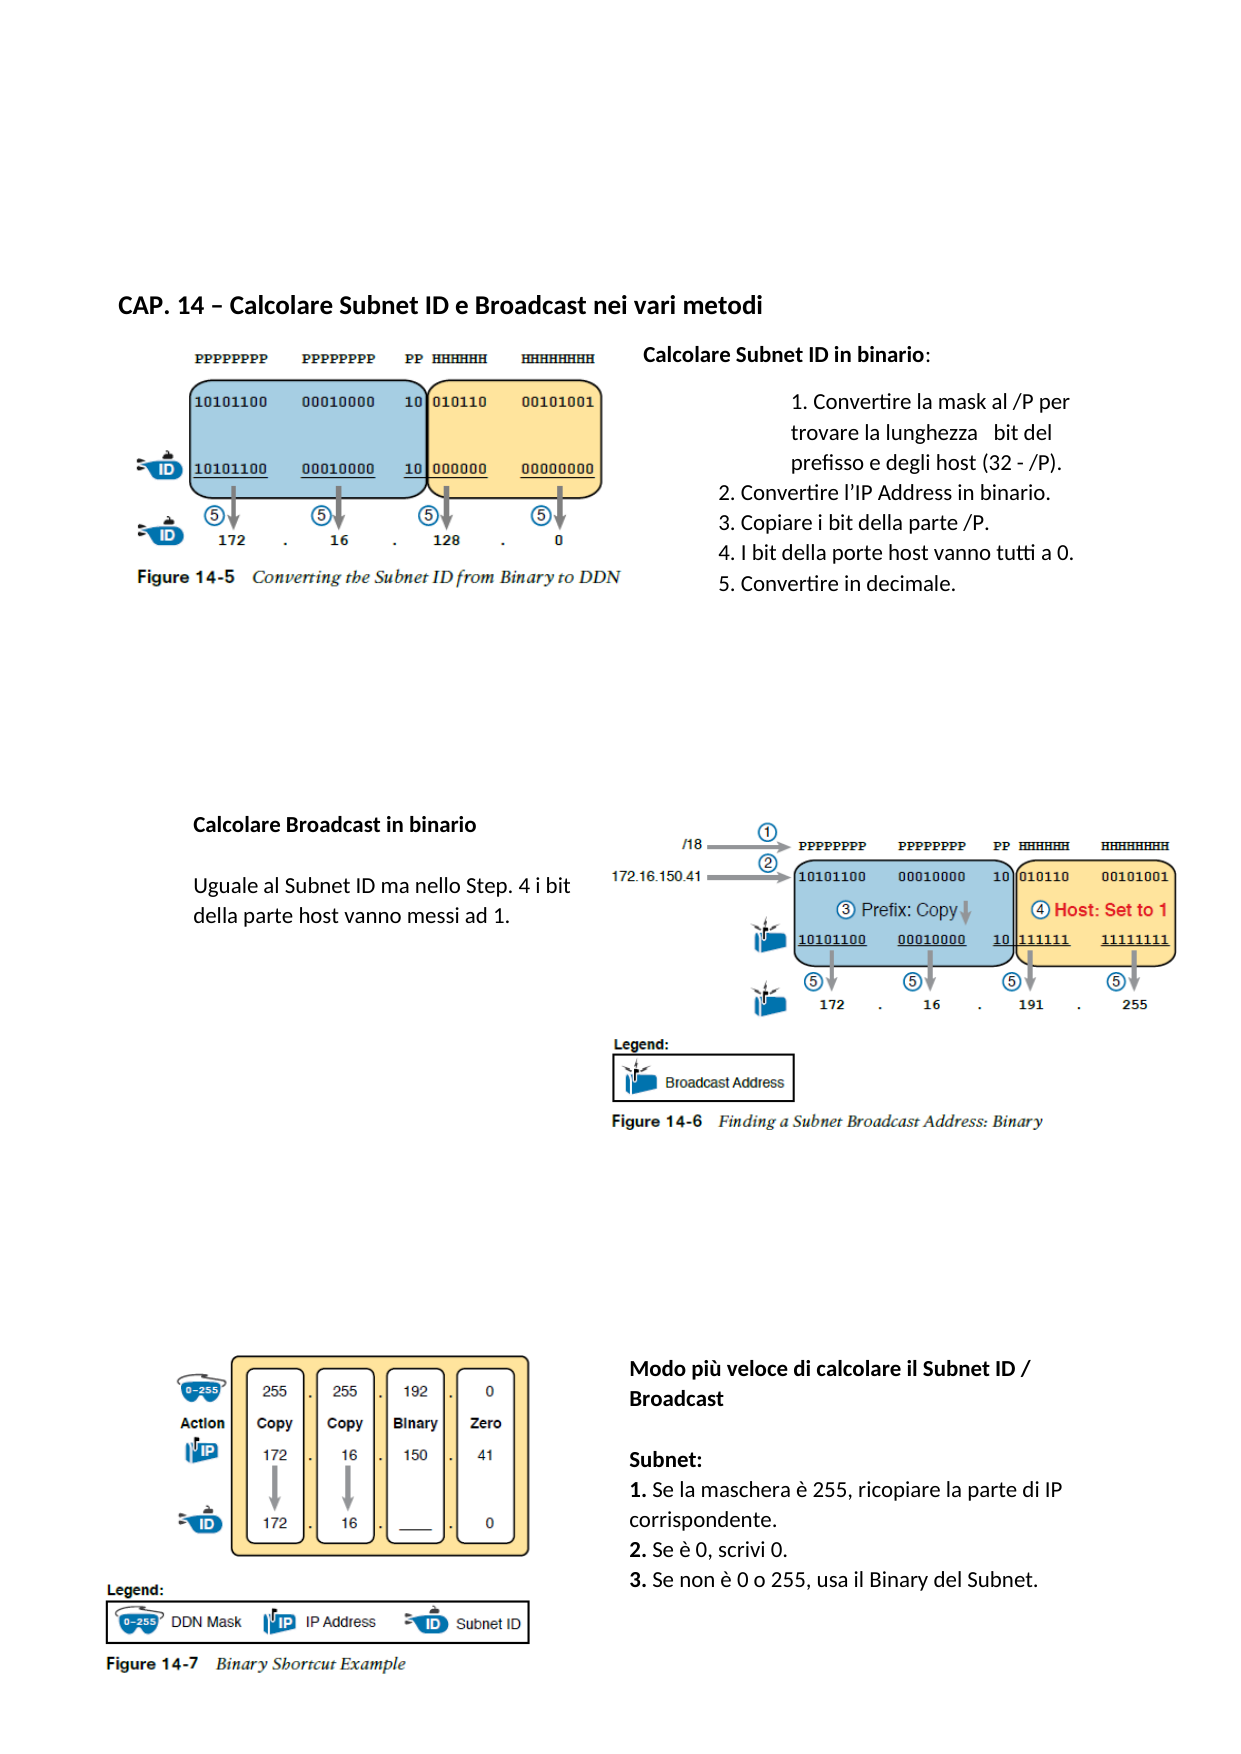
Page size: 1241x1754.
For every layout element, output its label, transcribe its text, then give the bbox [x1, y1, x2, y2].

list Subnet: [536, 1445, 1122, 1473]
list 3. Copiare i bit della parte /P. [625, 508, 1122, 536]
text CAP. 14 – Calcolare Subnet ID e Broadcast nei vari metodi [118, 288, 1122, 321]
list 2. Convertire l’IP Address in binario. [625, 478, 1122, 506]
list Modo più veloce di calcolare il Subnet ID / Broadcast [536, 1354, 1122, 1412]
picture [118, 341, 625, 592]
list 1. Se la maschera è 255, ricopiare la parte di IP corrispondente. [536, 1475, 1122, 1533]
list Calcolare Broadcast in binario [193, 810, 1122, 838]
list 2. Se è 0, scrivi 0. [536, 1535, 1122, 1563]
list 3. Se non è 0 o 255, usa il Binary del Subnet. [536, 1566, 1122, 1593]
picture [91, 1337, 536, 1677]
list 4. I bit della porte host vanno tutti a 0. [625, 538, 1122, 566]
list Uguale al Subnet ID ma nello Step. 4 i bit della parte host vanno messi ad 1. [193, 871, 598, 929]
text Calcolare Subnet ID in binario: [625, 341, 1122, 368]
picture [598, 811, 1180, 1131]
list 1. Convertire la mask al /P per trovare la lunghezza bit del prefisso e degli host (32 - /P). [625, 387, 1122, 476]
list 5. Convertire in decimale. [193, 569, 1122, 597]
